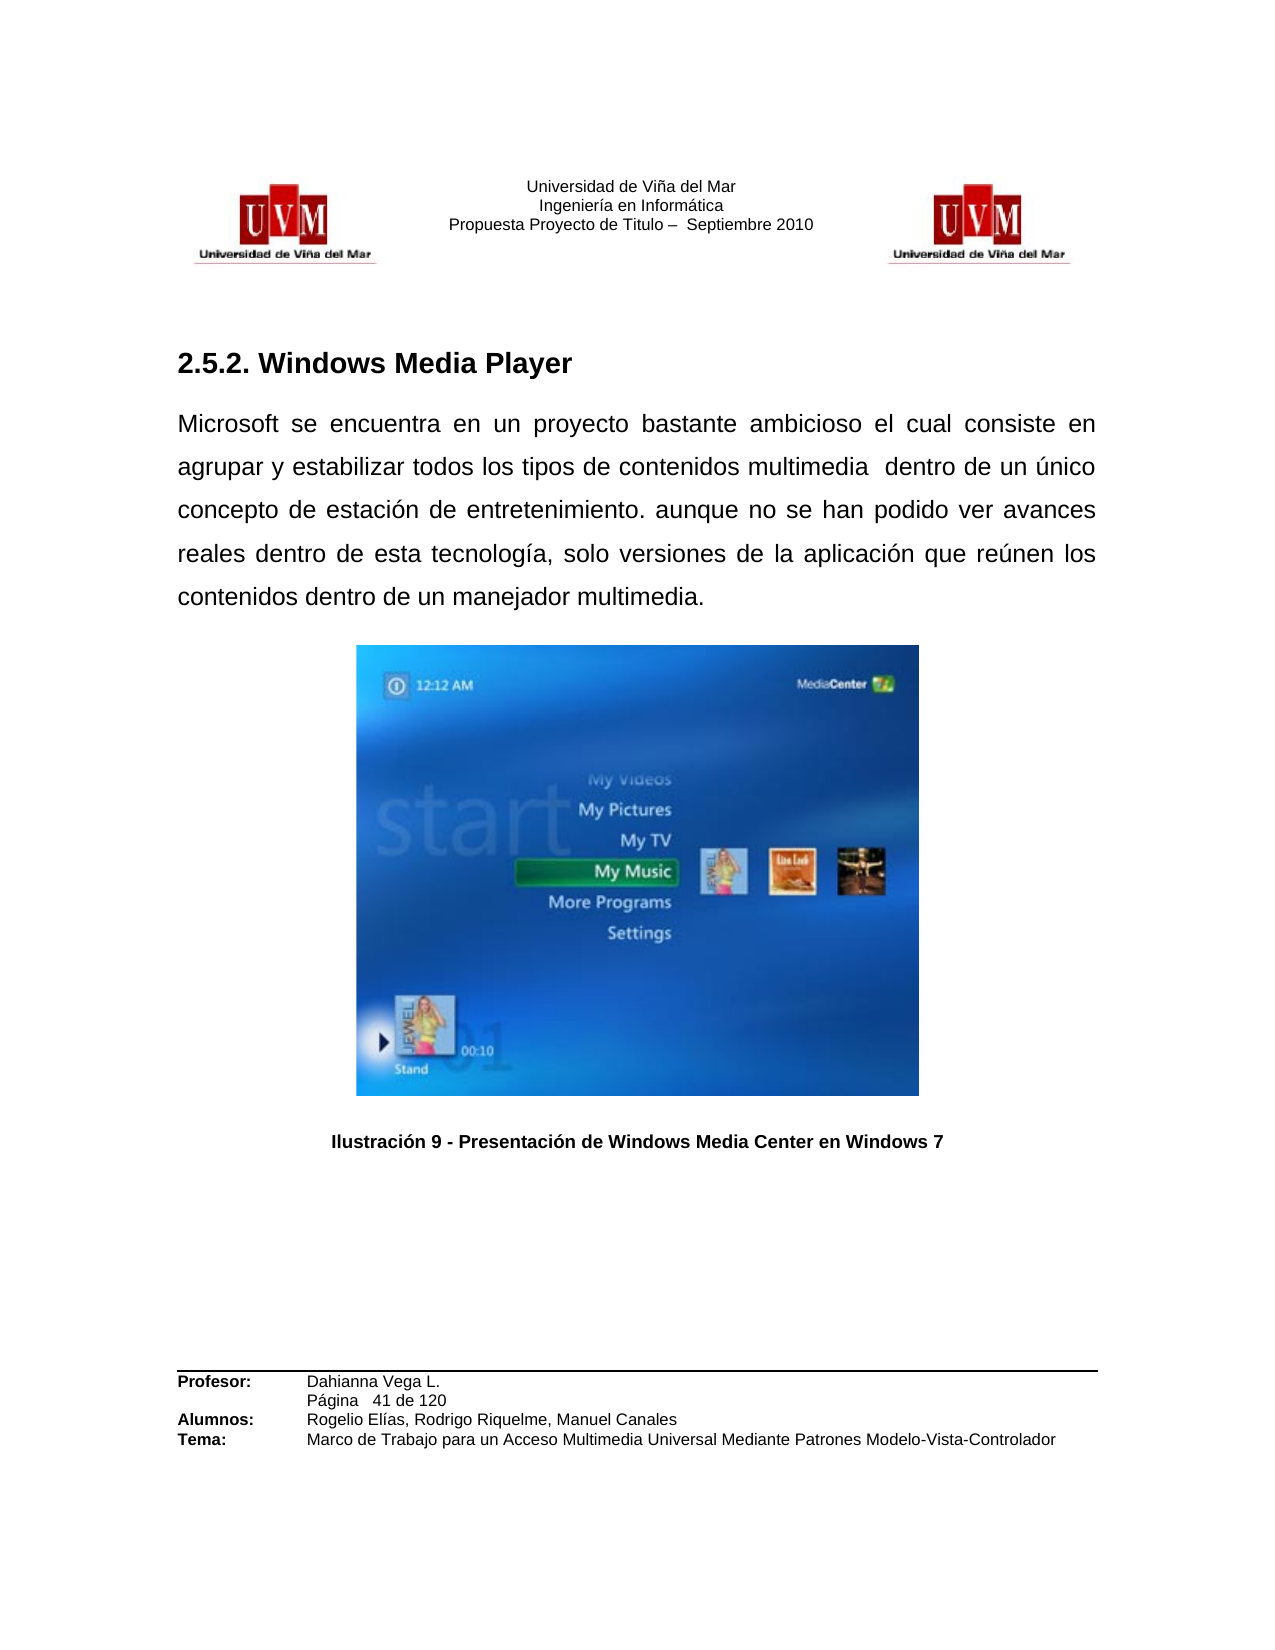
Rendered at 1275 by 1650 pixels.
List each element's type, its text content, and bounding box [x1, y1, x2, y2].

picture [356, 645, 919, 1096]
text Ilustración 9 - Presentación de Windows Media Center en Windows 7 [177, 1131, 1098, 1152]
text Microsoft se encuentra en un proyecto bastante ambicioso el cual consiste en agrupar y estabilizar todos los tipos de contenidos multimedia dentro de un único concepto de estación de entretenimiento. aunque no se han podido ver avances reales dentro de esta tecnología, solo versiones de la aplicación que reúnen los contenidos dentro de un manejador multimedia. [177, 409, 1098, 610]
subtitle 2.5.2. Windows Media Player [177, 346, 1098, 380]
picture [871, 176, 1084, 267]
picture [177, 176, 390, 267]
